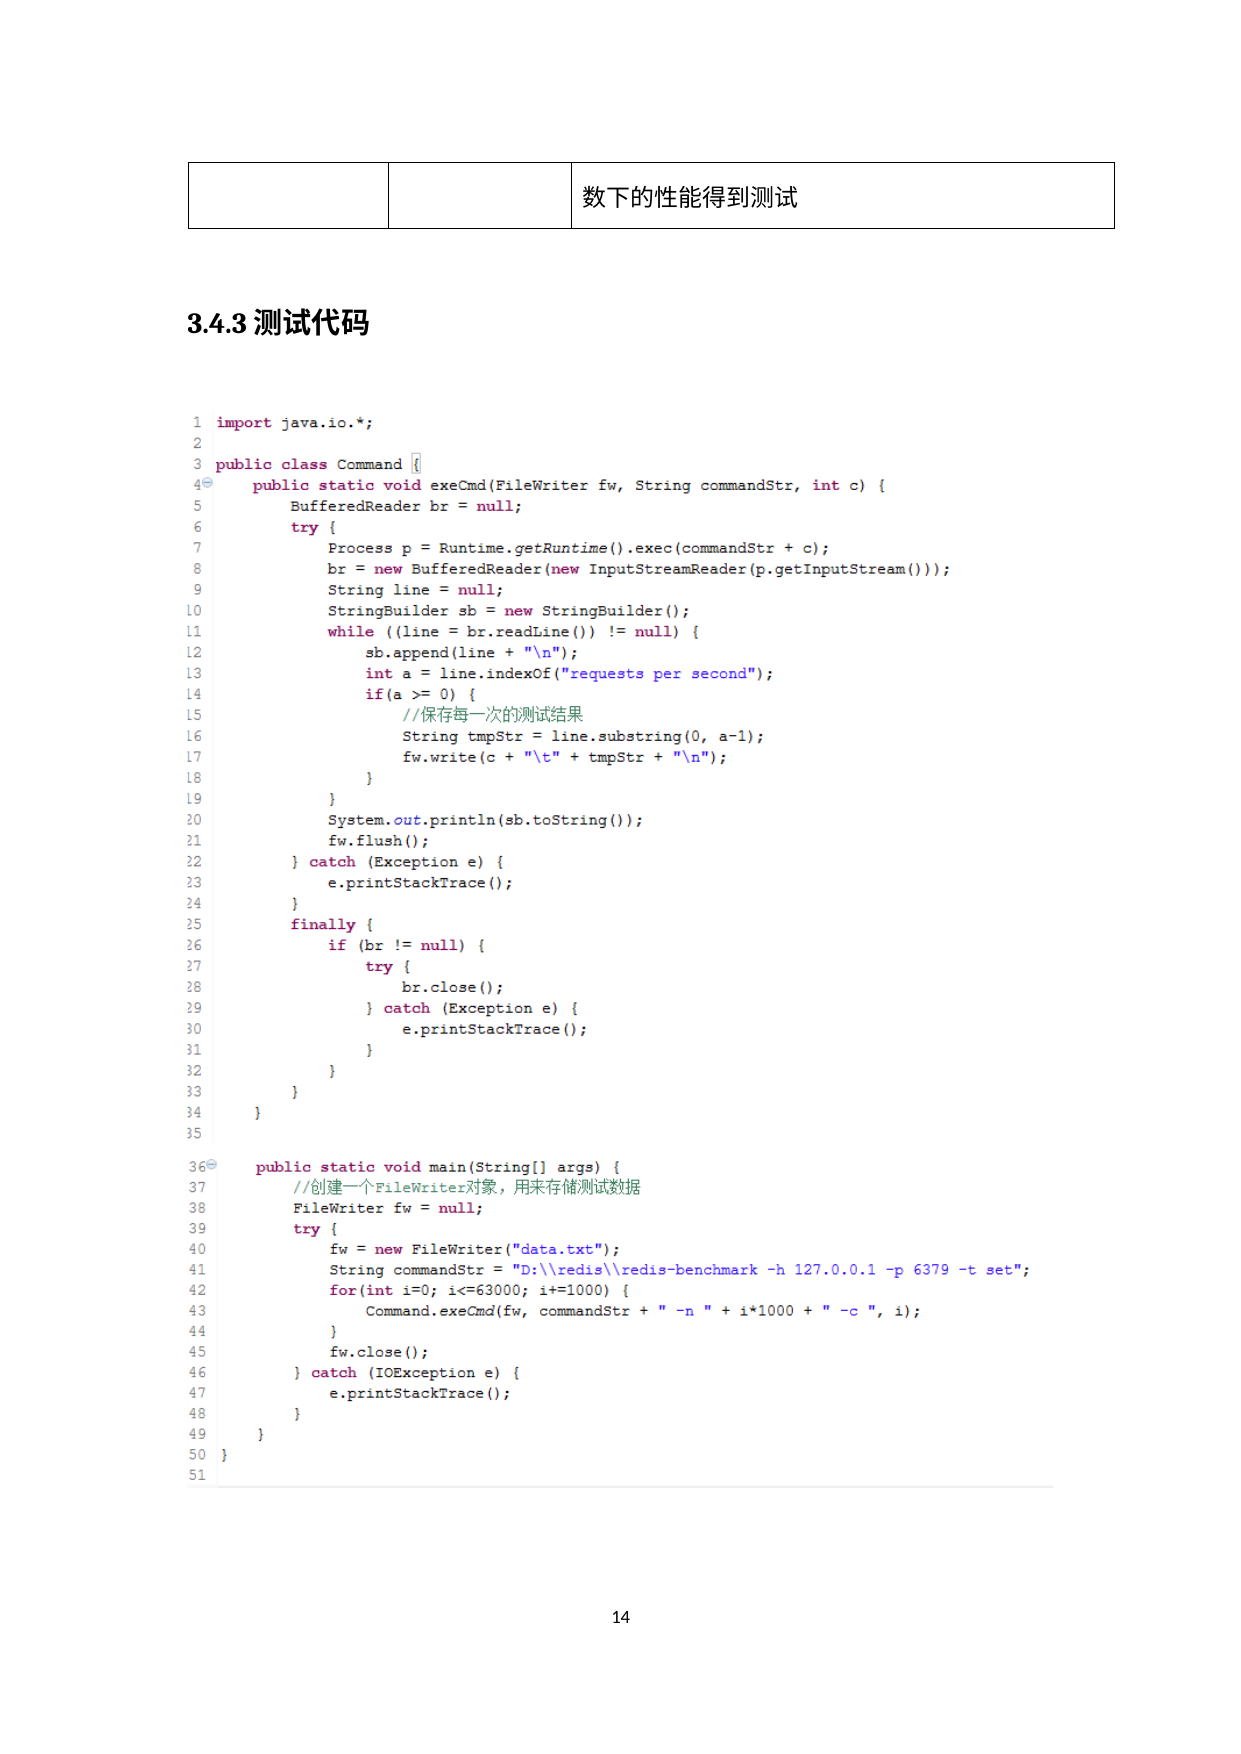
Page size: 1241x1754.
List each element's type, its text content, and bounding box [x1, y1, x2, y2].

picture [187, 1159, 1054, 1488]
picture [187, 411, 1054, 1143]
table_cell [572, 163, 1114, 228]
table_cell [389, 163, 571, 228]
subtitle 3.4.3 测试代码 [187, 289, 1053, 354]
